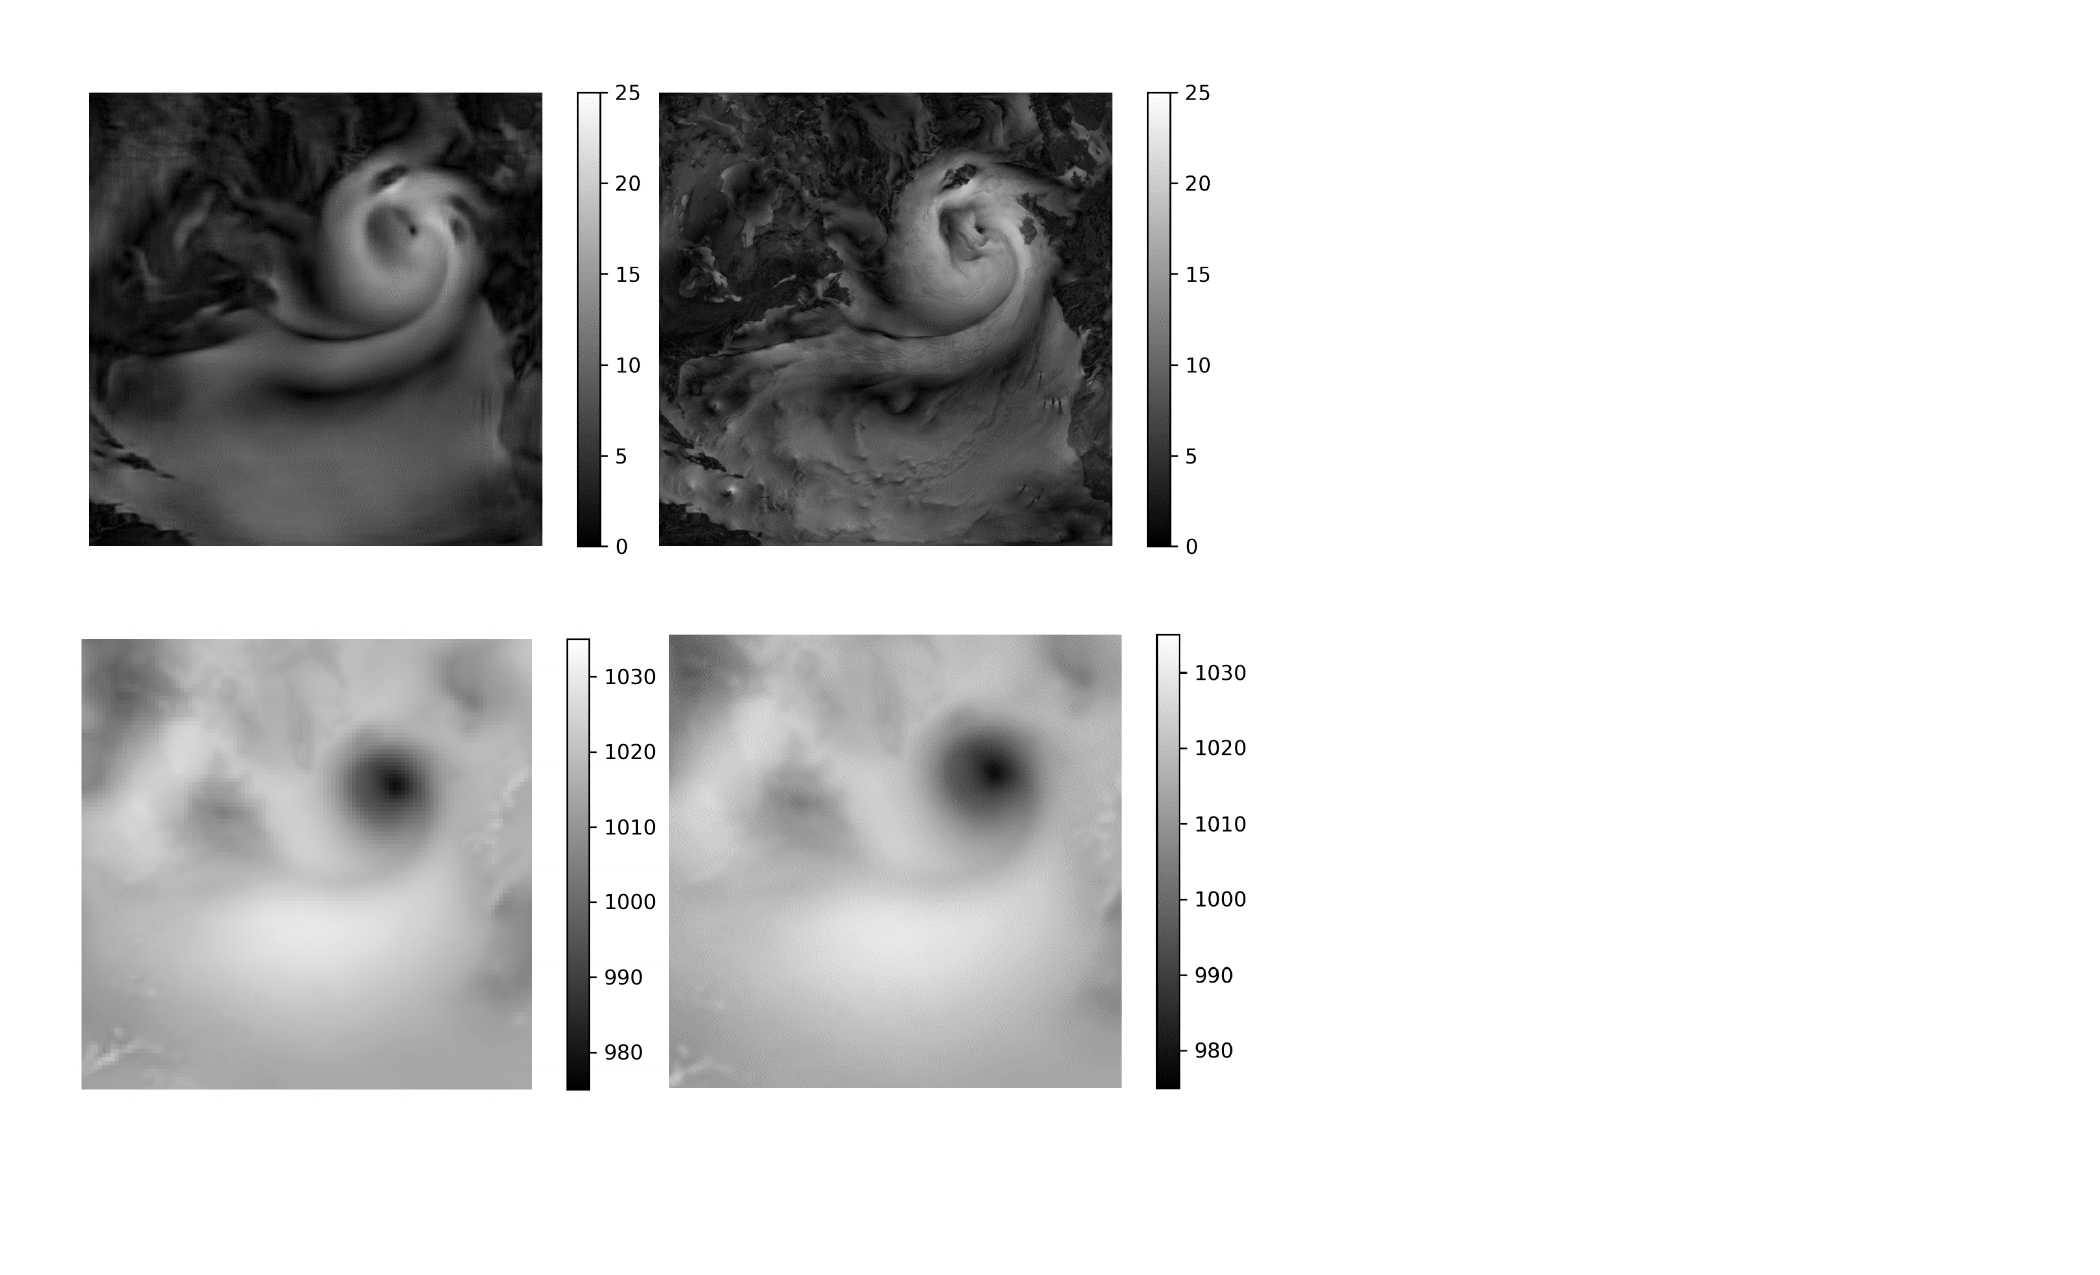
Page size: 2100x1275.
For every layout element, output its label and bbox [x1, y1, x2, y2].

picture [75, 75, 1215, 559]
picture [75, 624, 1251, 1097]
